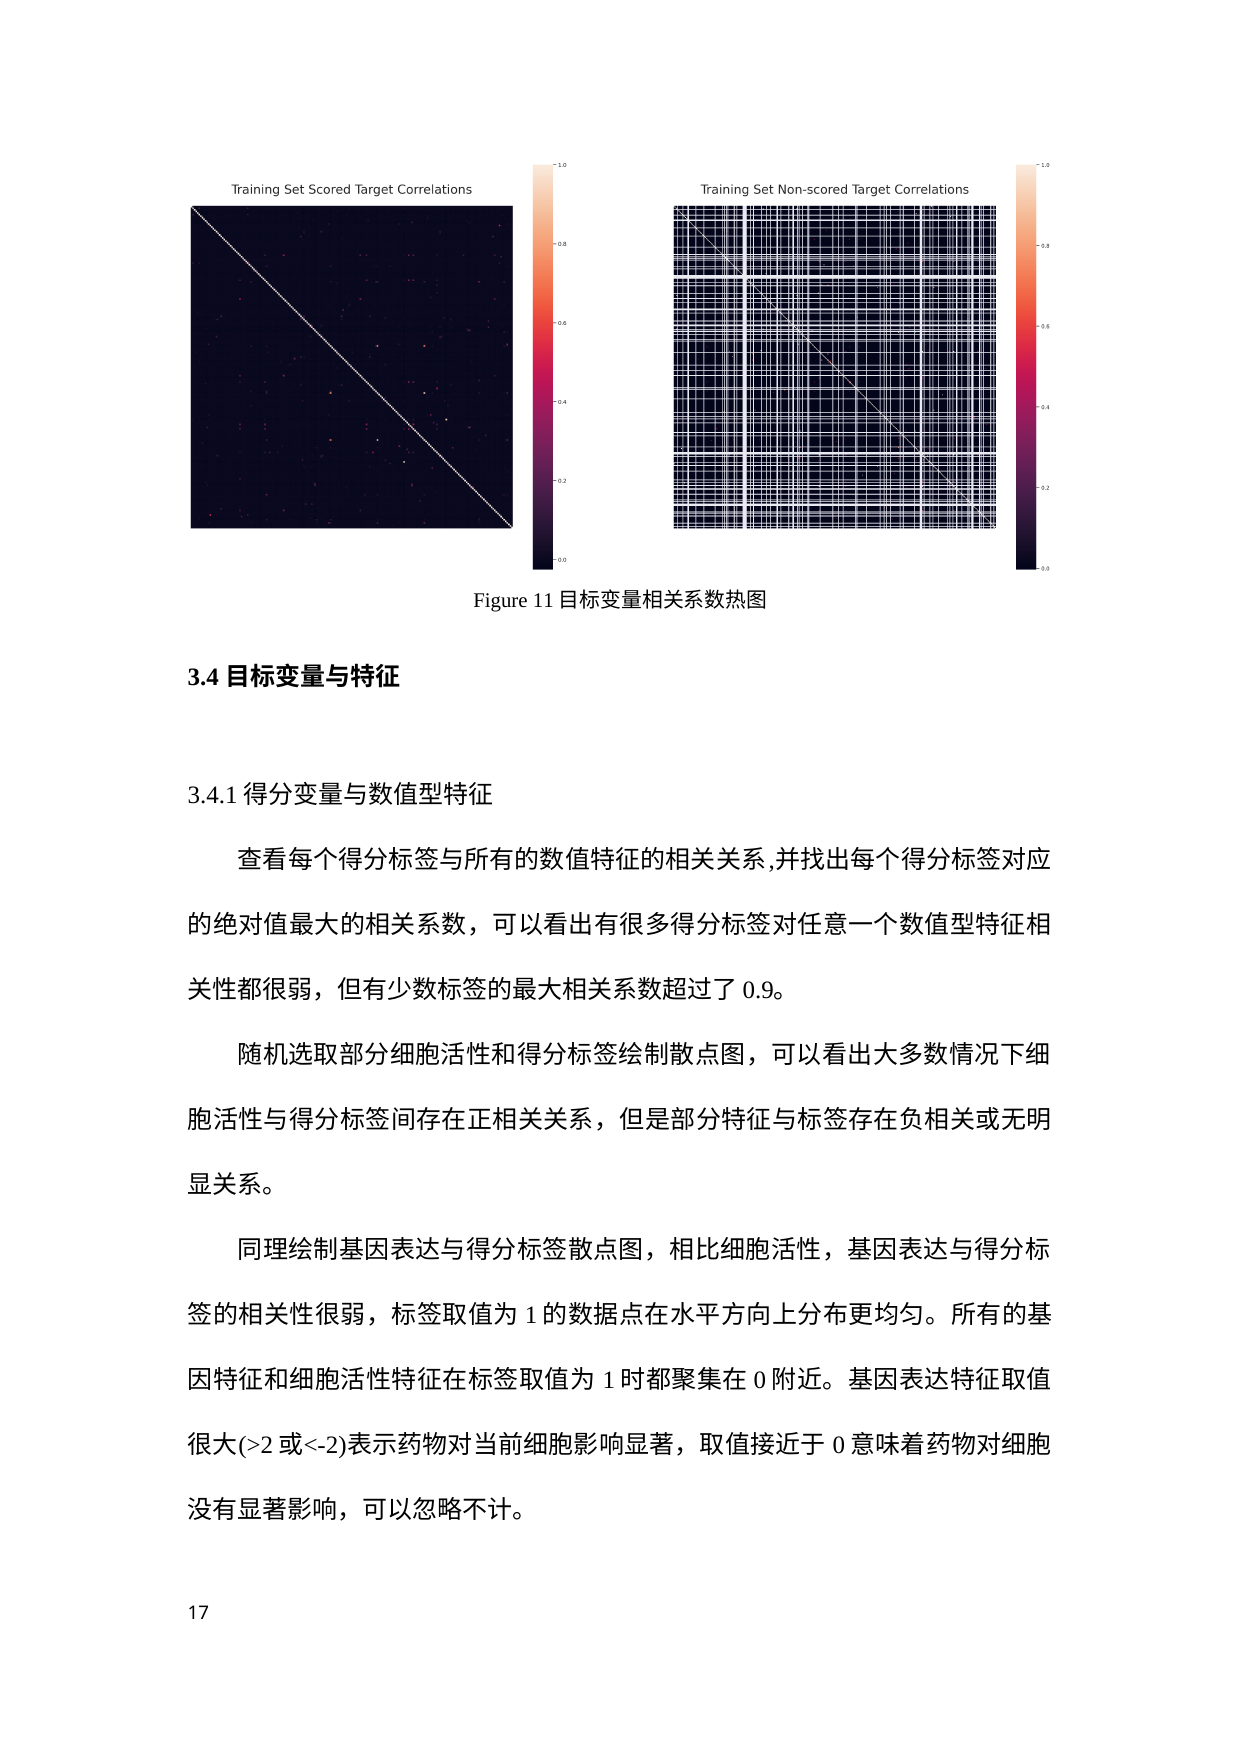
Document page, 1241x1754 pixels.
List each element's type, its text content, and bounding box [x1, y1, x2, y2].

subtitle 3.4 目标变量与特征 [187, 642, 1053, 707]
text 3.4.1 得分变量与数值型特征 [187, 760, 1053, 825]
text Figure 11 目标变量相关系数热图 [187, 582, 1053, 615]
picture [187, 159, 1053, 575]
text 查看每个得分标签与所有的数值特征的相关关系,并找出每个得分标签对应的绝对值最大的相关系数，可以看出有很多得分标签对任意一个数值型特征相关性都很弱，但有少数标签的最大相关系数超过了0.9。 [187, 825, 1053, 1020]
text 随机选取部分细胞活性和得分标签绘制散点图，可以看出大多数情况下细胞活性与得分标签间存在正相关关系，但是部分特征与标签存在负相关或无明显关系。 [187, 1020, 1053, 1215]
text 同理绘制基因表达与得分标签散点图，相比细胞活性，基因表达与得分标签的相关性很弱，标签取值为1的数据点在水平方向上分布更均匀。所有的基因特征和细胞活性特征在标签取值为1时都聚集在0附近。基因表达特征取值很大(>2或<-2)表示药物对当前细胞影响显著，取值接近于0意味着药物对细胞没有显著影响，可以忽略不计。 [187, 1215, 1053, 1540]
